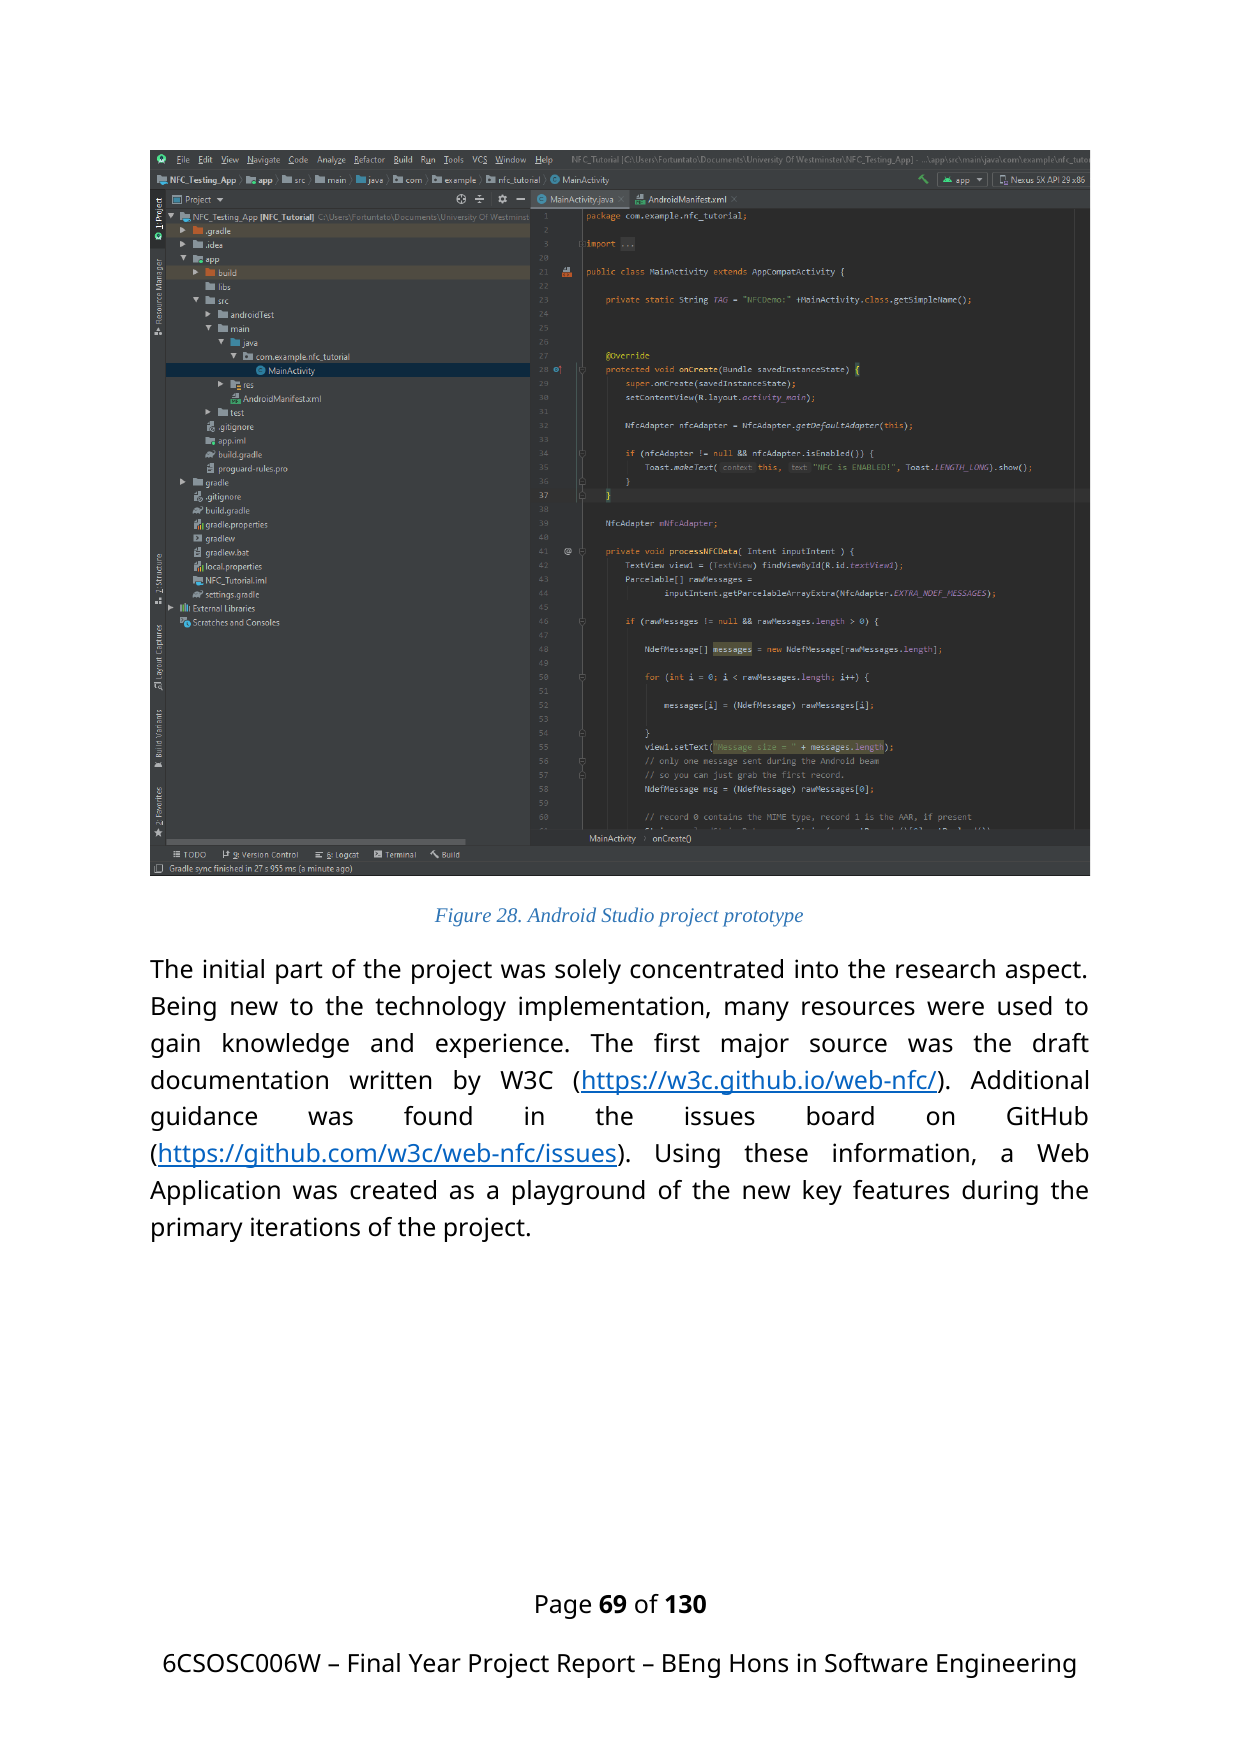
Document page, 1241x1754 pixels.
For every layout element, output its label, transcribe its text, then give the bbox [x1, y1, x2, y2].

text Figure . Android Studio project prototype [150, 903, 1090, 927]
text The initial part of the project was solely concentrated into the research aspect. Being new to the technology implementation, many resources were used to gain knowledge and experience. The first major source was the draft documentation written by W3C (https://w3c.github.io/web-nfc/). Additional guidance was found in the issues board on GitHub (https://github.com/w3c/web-nfc/issues). Using these information, a Web Application was created as a playground of the new key features during the primary iterations of the project. [150, 952, 1090, 1243]
picture [150, 150, 1091, 876]
